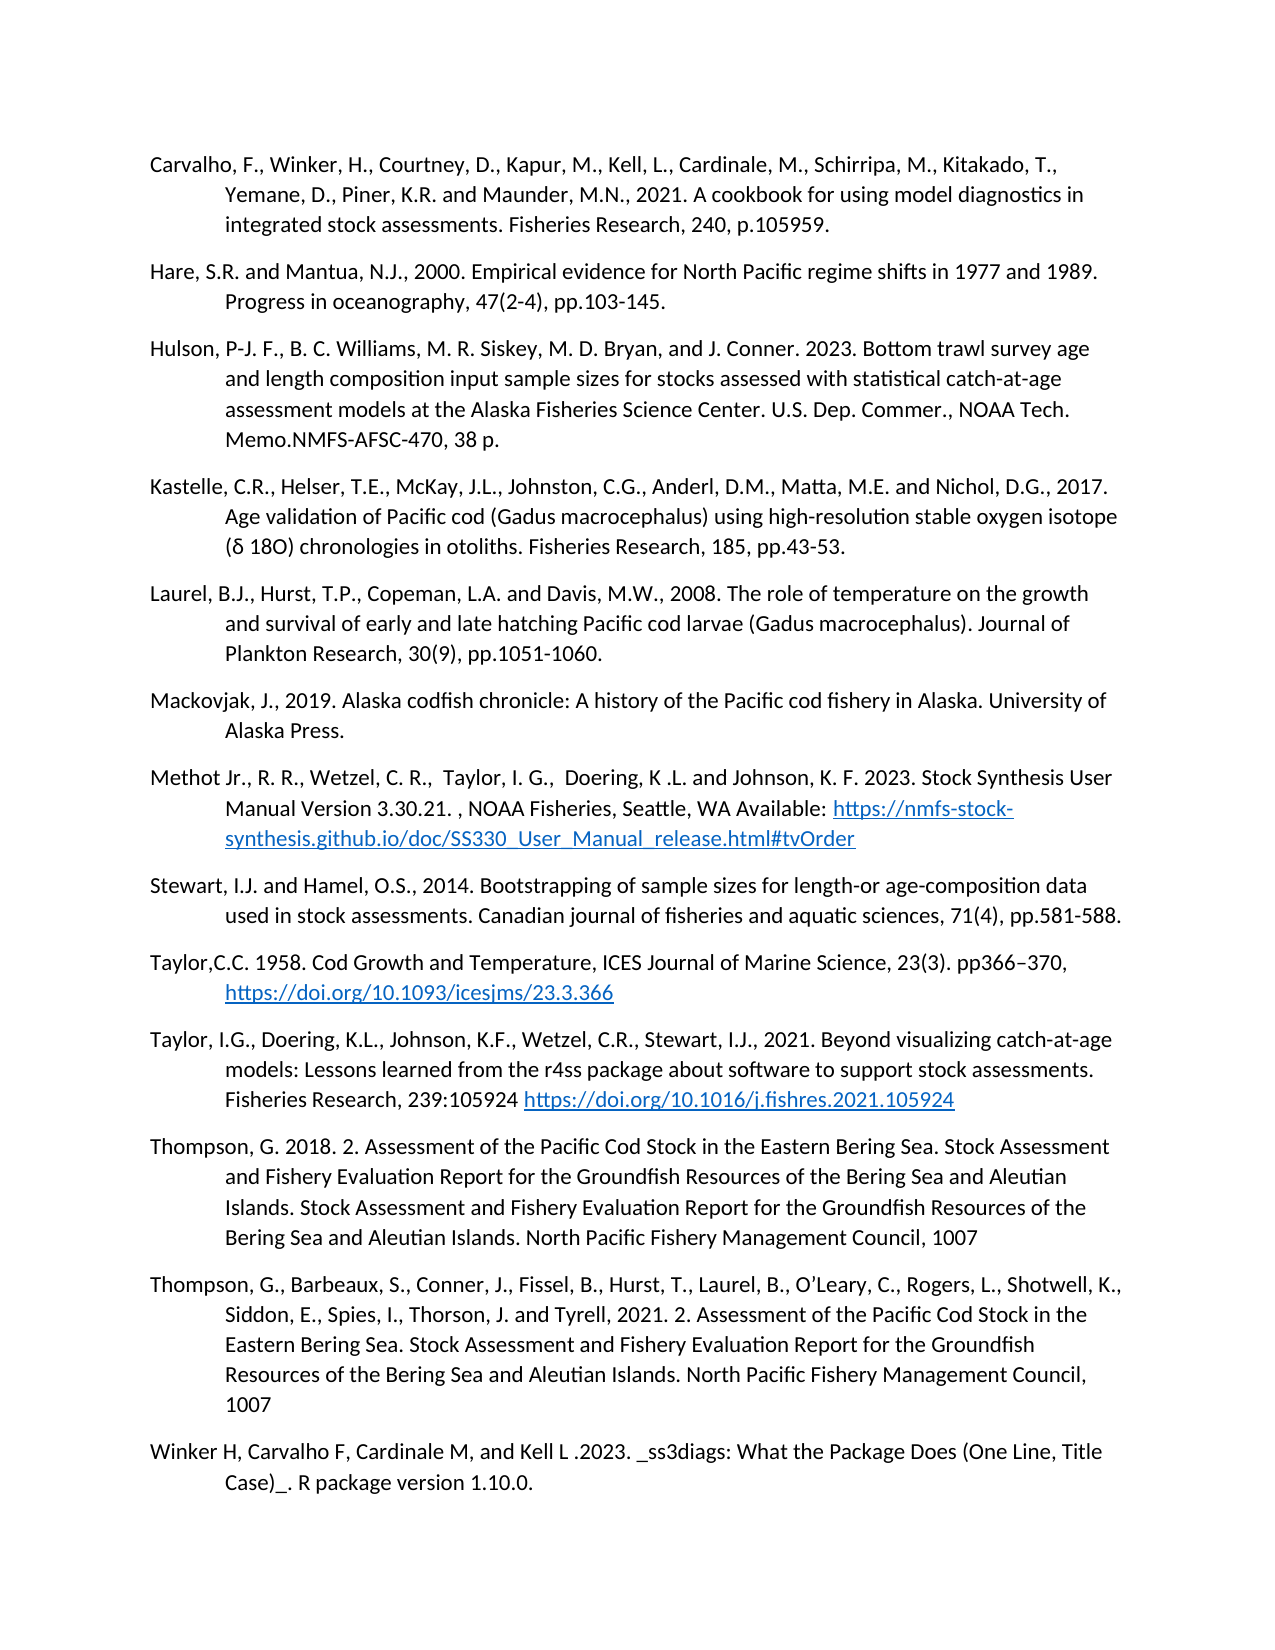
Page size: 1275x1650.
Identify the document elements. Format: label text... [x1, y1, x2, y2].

text Carvalho, F., Winker, H., Courtney, D., Kapur, M., Kell, L., Cardinale, M., Schirripa, M., Kitakado, T., Yemane, D., Piner, K.R. and Maunder, M.N., 2021. A cookbook for using model diagnostics in integrated stock assessments. Fisheries Research, 240, p.105959. [150, 150, 1125, 238]
text Methot Jr., R. R., Wetzel, C. R., Taylor, I. G., Doering, K .L. and Johnson, K. F. 2023. Stock Synthesis User Manual Version 3.30.21. , NOAA Fisheries, Seattle, WA Available: https://nmfs-stock-synthesis.github.io/doc/SS330_User_Manual_release.html#tvOrder [150, 763, 1125, 852]
text Hare, S.R. and Mantua, N.J., 2000. Empirical evidence for North Pacific regime shifts in 1977 and 1989. Progress in oceanography, 47(2-4), pp.103-145. [150, 257, 1125, 316]
text Kastelle, C.R., Helser, T.E., McKay, J.L., Johnston, C.G., Anderl, D.M., Matta, M.E. and Nichol, D.G., 2017. Age validation of Pacific cod (Gadus macrocephalus) using high-resolution stable oxygen isotope (δ 18O) chronologies in otoliths. Fisheries Research, 185, pp.43-53. [150, 472, 1125, 560]
text Taylor, I.G., Doering, K.L., Johnson, K.F., Wetzel, C.R., Stewart, I.J., 2021. Beyond visualizing catch-at-age models: Lessons learned from the r4ss package about software to support stock assessments. Fisheries Research, 239:105924 https://doi.org/10.1016/j.fishres.2021.105924 [150, 1025, 1125, 1113]
text Winker H, Carvalho F, Cardinale M, and Kell L .2023. _ss3diags: What the Package Does (One Line, Title Case)_. R package version 1.10.0. [150, 1437, 1125, 1496]
text Thompson, G. 2018. 2. Assessment of the Pacific Cod Stock in the Eastern Bering Sea. Stock Assessment and Fishery Evaluation Report for the Groundfish Resources of the Bering Sea and Aleutian Islands. Stock Assessment and Fishery Evaluation Report for the Groundfish Resources of the Bering Sea and Aleutian Islands. North Pacific Fishery Management Council, 1007 [150, 1132, 1125, 1251]
text Thompson, G., Barbeaux, S., Conner, J., Fissel, B., Hurst, T., Laurel, B., O’Leary, C., Rogers, L., Shotwell, K., Siddon, E., Spies, I., Thorson, J. and Tyrell, 2021. 2. Assessment of the Pacific Cod Stock in the Eastern Bering Sea. Stock Assessment and Fishery Evaluation Report for the Groundfish Resources of the Bering Sea and Aleutian Islands. North Pacific Fishery Management Council, 1007 [150, 1270, 1125, 1419]
text Laurel, B.J., Hurst, T.P., Copeman, L.A. and Davis, M.W., 2008. The role of temperature on the growth and survival of early and late hatching Pacific cod larvae (Gadus macrocephalus). Journal of Plankton Research, 30(9), pp.1051-1060. [150, 579, 1125, 668]
text Stewart, I.J. and Hamel, O.S., 2014. Bootstrapping of sample sizes for length-or age-composition data used in stock assessments. Canadian journal of fisheries and aquatic sciences, 71(4), pp.581-588. [150, 871, 1125, 929]
text Taylor,C.C. 1958. Cod Growth and Temperature, ICES Journal of Marine Science, 23(3). pp366–370, https://doi.org/10.1093/icesjms/23.3.366 [150, 948, 1125, 1006]
text Mackovjak, J., 2019. Alaska codfish chronicle: A history of the Pacific cod fishery in Alaska. University of Alaska Press. [150, 686, 1125, 745]
text Hulson, P-J. F., B. C. Williams, M. R. Siskey, M. D. Bryan, and J. Conner. 2023. Bottom trawl survey age and length composition input sample sizes for stocks assessed with statistical catch-at-age assessment models at the Alaska Fisheries Science Center. U.S. Dep. Commer., NOAA Tech. Memo.NMFS-AFSC-470, 38 p. [150, 334, 1125, 453]
